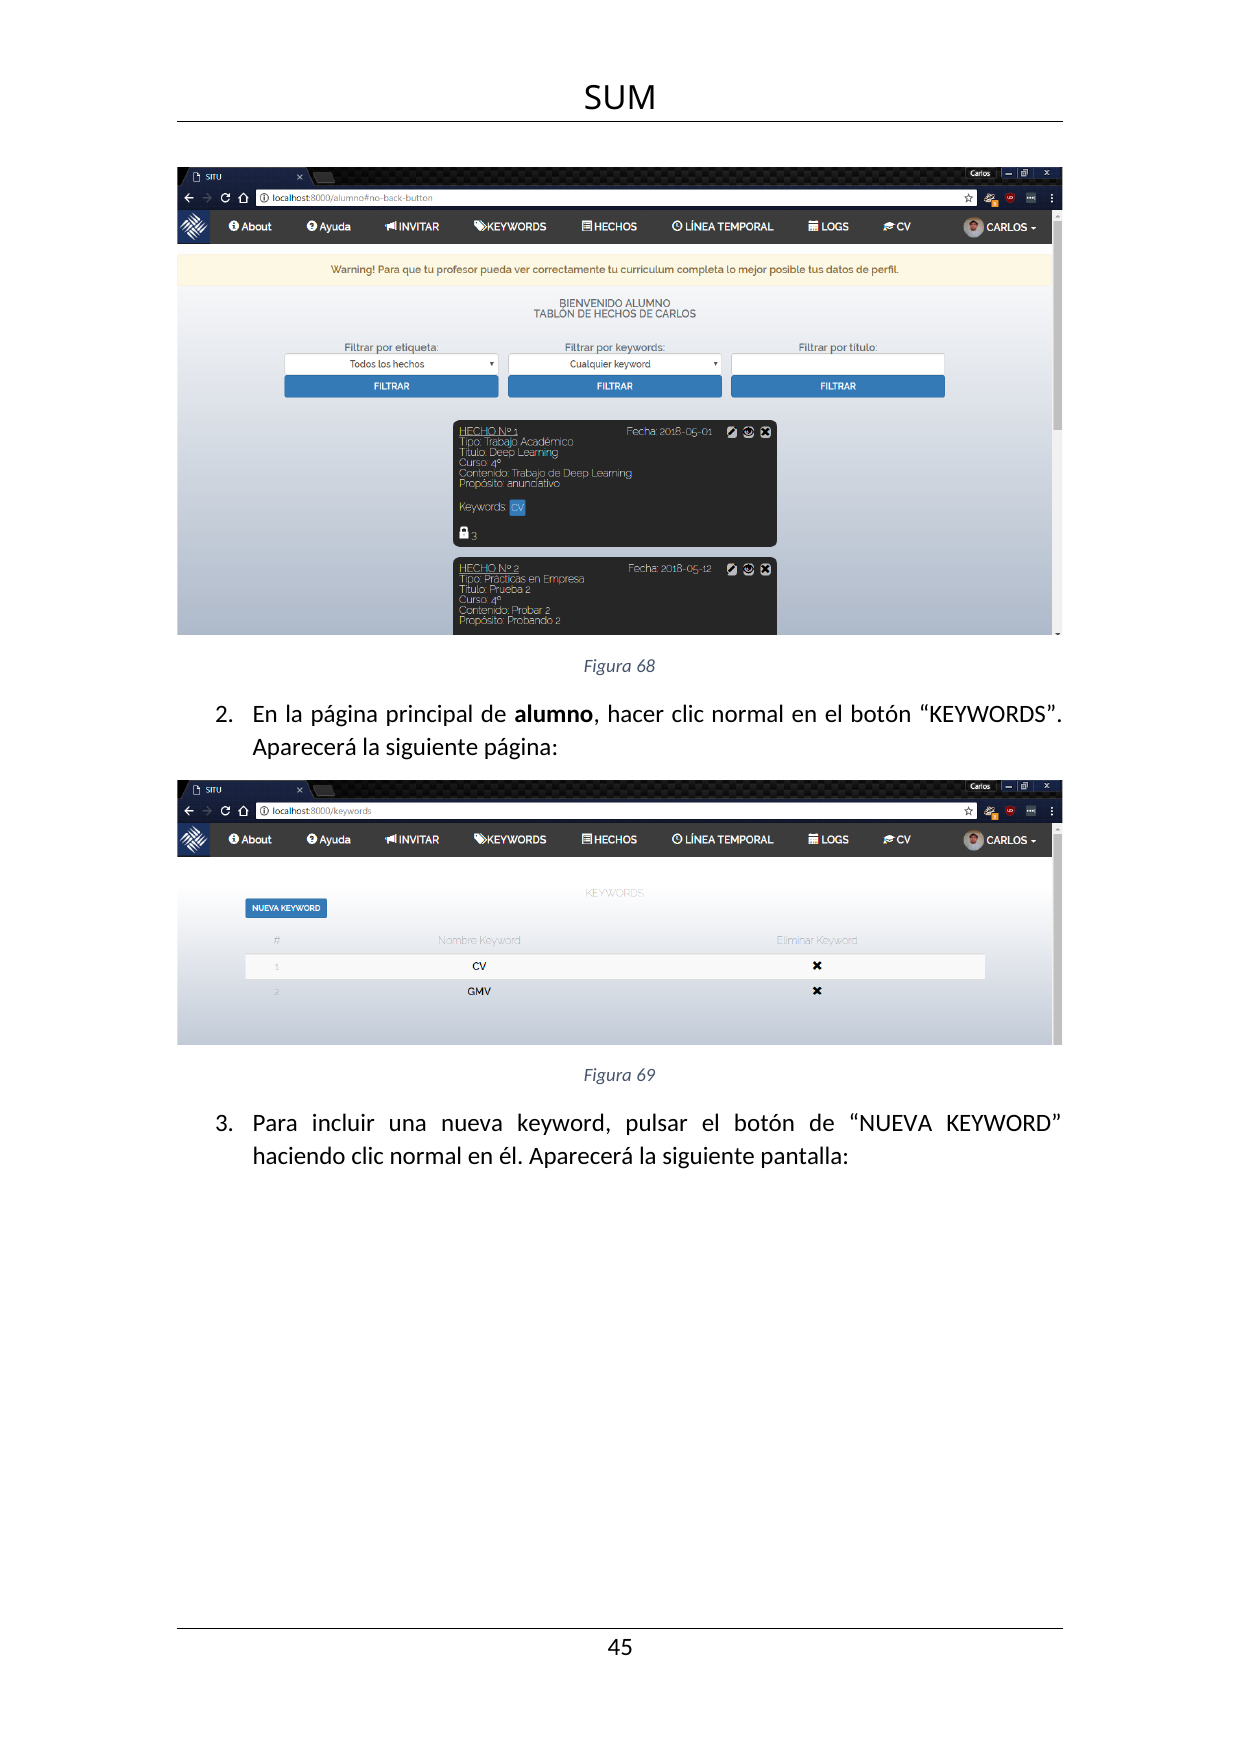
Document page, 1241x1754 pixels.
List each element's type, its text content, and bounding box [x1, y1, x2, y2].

list Para incluir una nueva keyword, pulsar el botón de “NUEVA KEYWORD” haciendo clic normal en él. Aparecerá la siguiente pantalla: [215, 1107, 1063, 1171]
text Figura 68 [177, 654, 1063, 677]
picture [177, 780, 1063, 1045]
list En la página principal de alumno, hacer clic normal en el botón “KEYWORDS”. Aparecerá la siguiente página: [215, 698, 1063, 761]
picture [177, 167, 1063, 635]
text Figura 69 [177, 1064, 1063, 1087]
